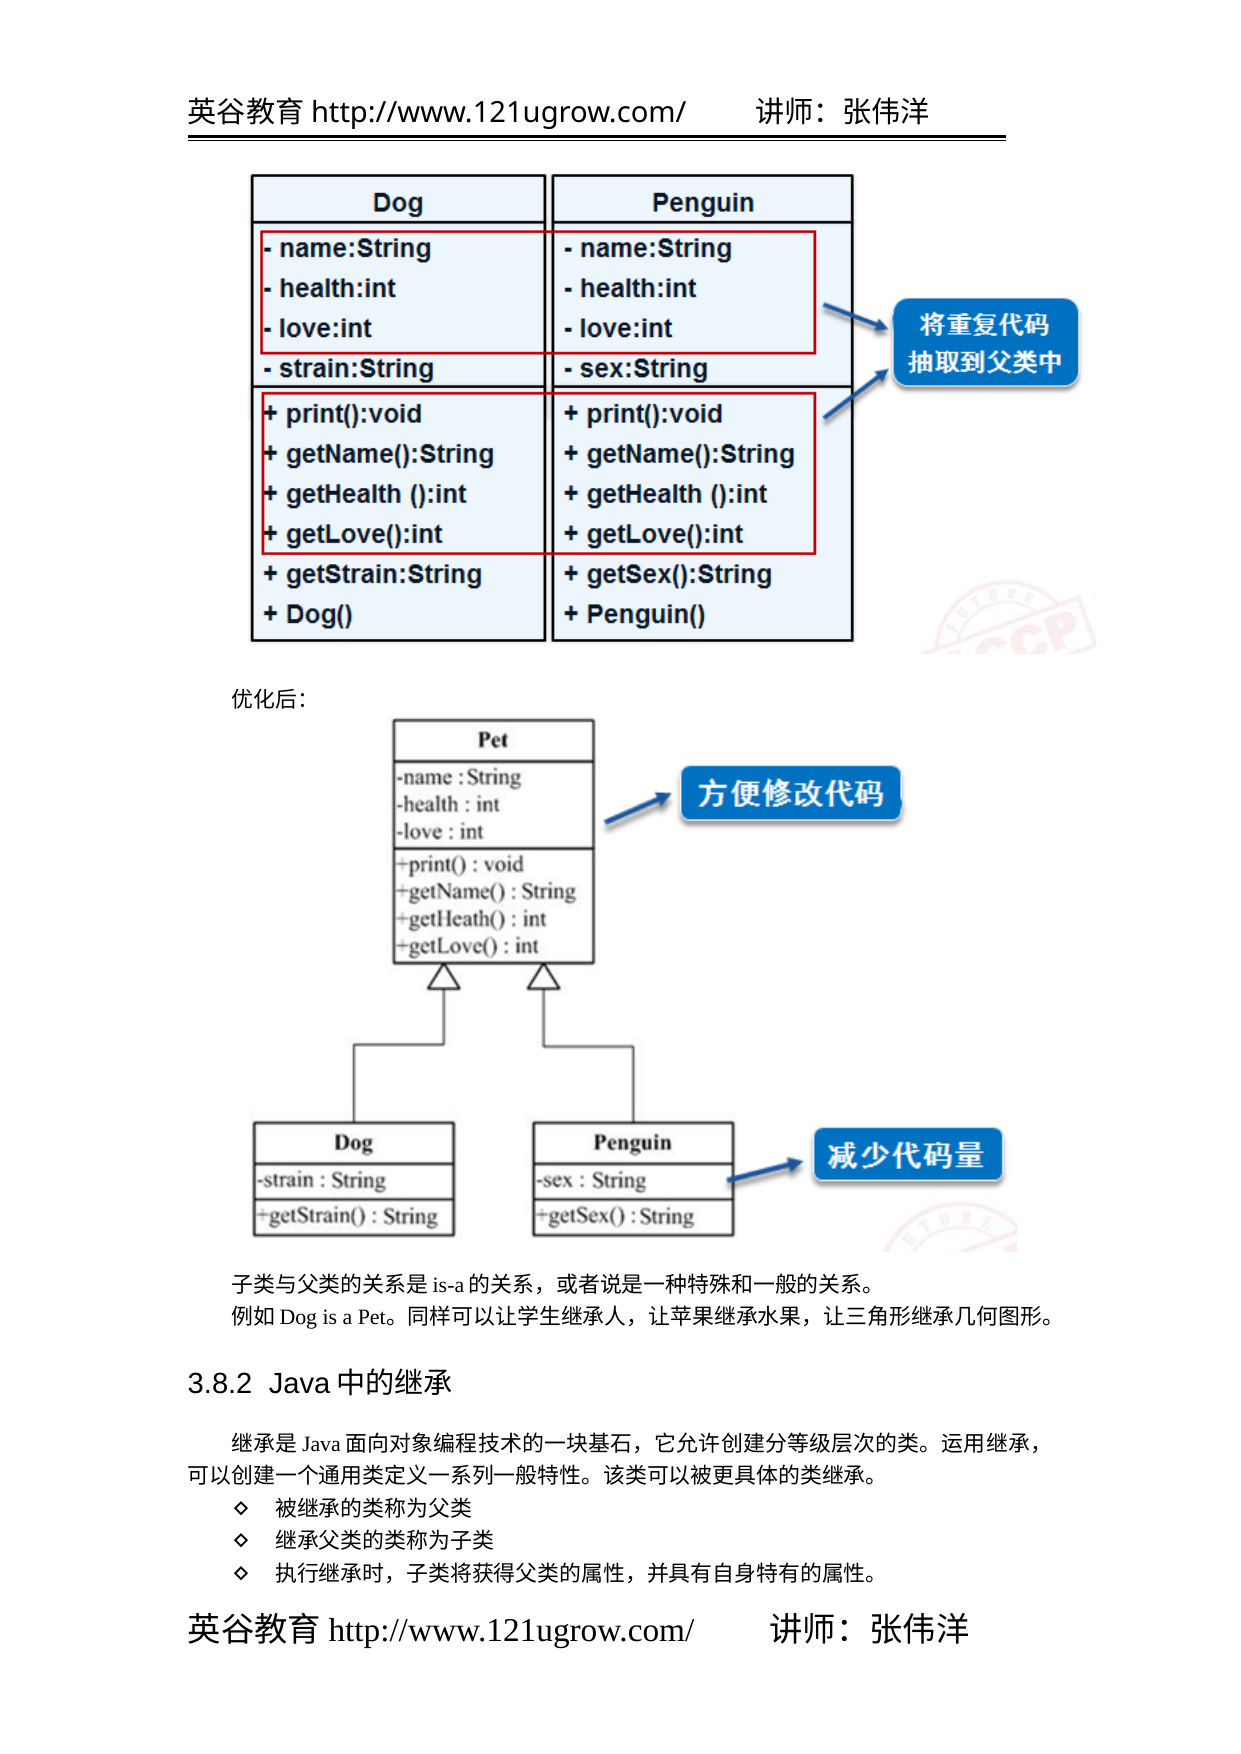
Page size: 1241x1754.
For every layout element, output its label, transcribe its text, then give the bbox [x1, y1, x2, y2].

text 例如Dog is a Pet。同样可以让学生继承人，让苹果继承水果，让三角形继承几何图形。 [187, 1299, 1053, 1331]
list 被继承的类称为父类 [231, 1490, 1053, 1523]
list 执行继承时，子类将获得父类的属性，并具有自身特有的属性。 [231, 1555, 1053, 1588]
text 子类与父类的关系是is-a的关系，或者说是一种特殊和一般的关系。 [187, 1266, 1053, 1299]
picture [231, 161, 1097, 654]
subtitle Java中的继承 [187, 1348, 1053, 1413]
text 继承是Java面向对象编程技术的一块基石，它允许创建分等级层次的类。运用继承，可以创建一个通用类定义一系列一般特性。该类可以被更具体的类继承。 [187, 1425, 1053, 1490]
list 继承父类的类称为子类 [231, 1523, 1053, 1555]
text 优化后： [187, 681, 1053, 714]
picture [231, 713, 1018, 1252]
